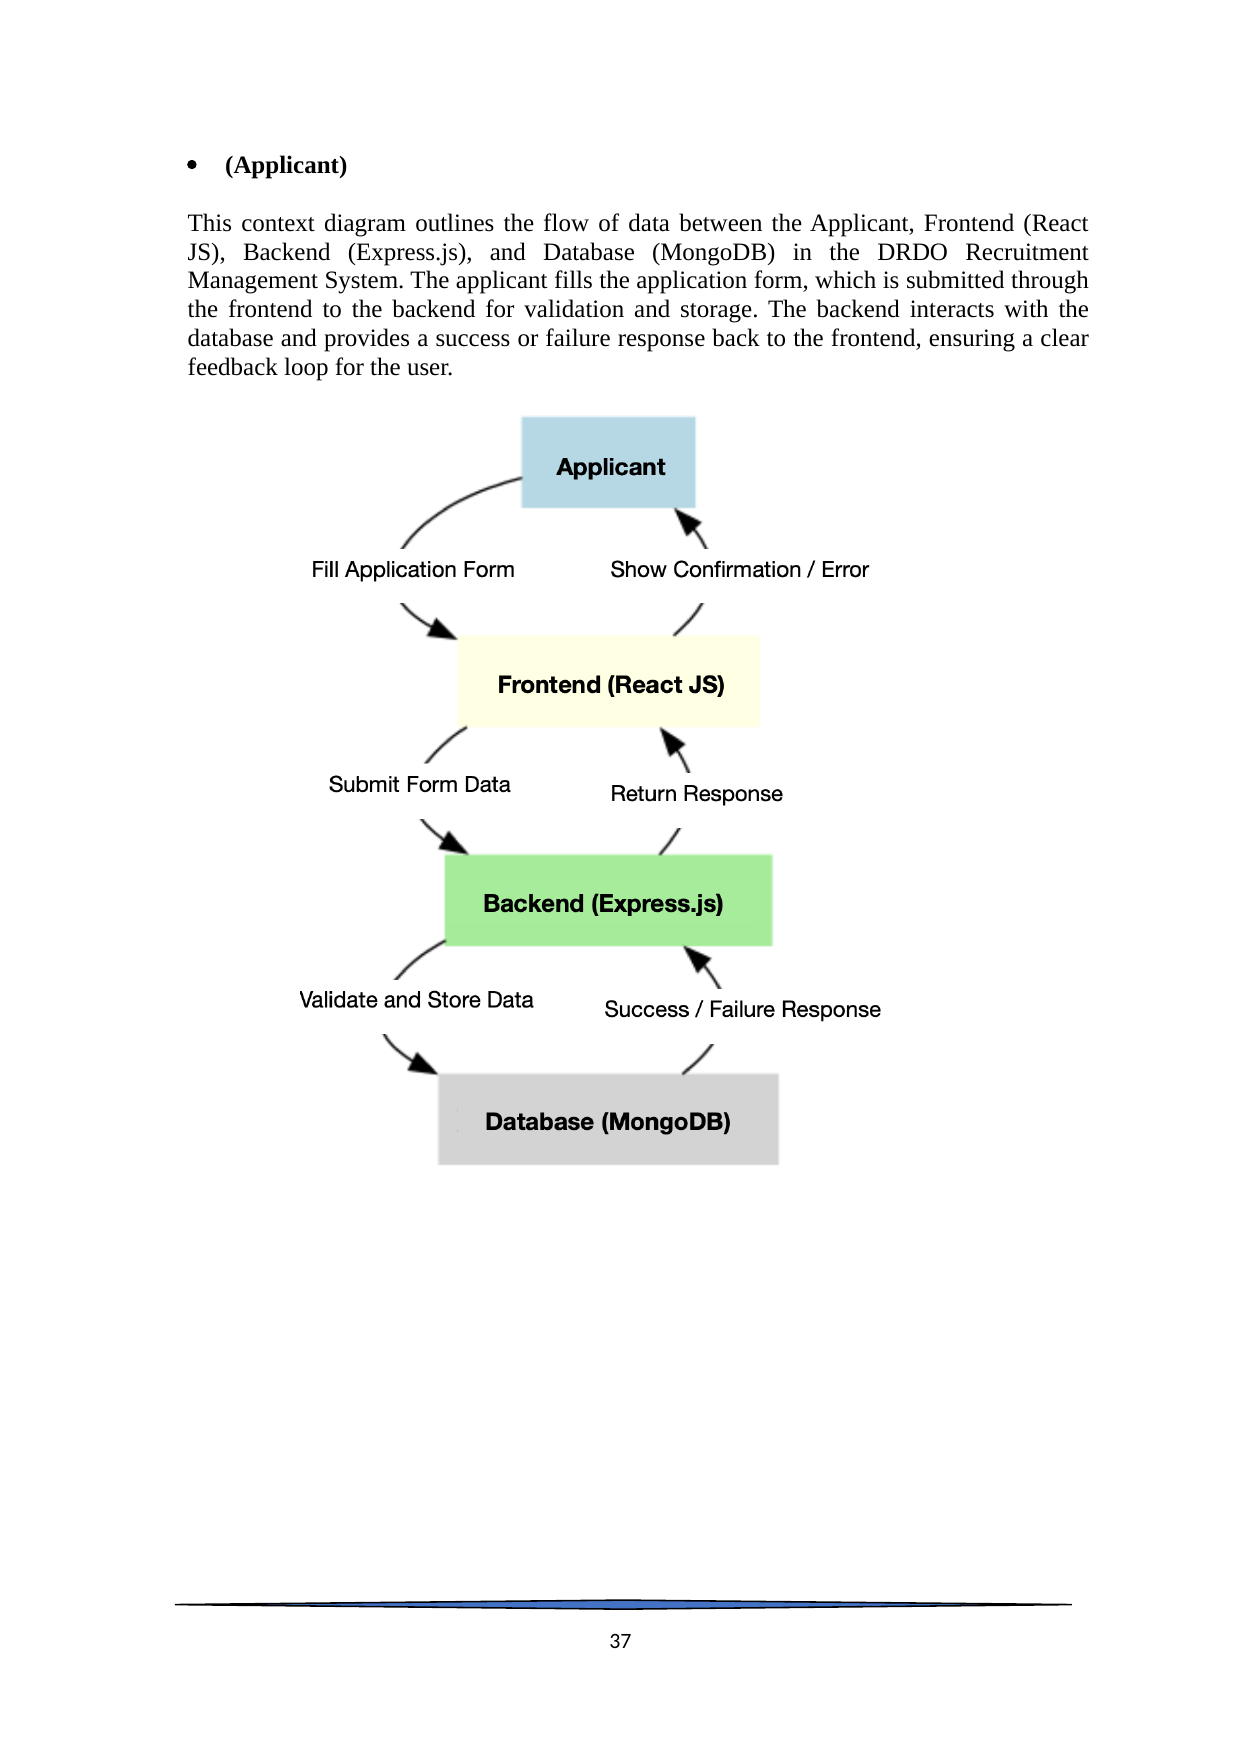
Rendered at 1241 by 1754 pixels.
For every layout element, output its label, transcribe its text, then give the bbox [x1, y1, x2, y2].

picture [300, 409, 978, 1201]
list (Applicant) [187, 150, 1090, 179]
text This context diagram outlines the flow of data between the Applicant, Frontend (React JS), Backend (Express.js), and Database (MongoDB) in the DRDO Recruitment Management System. The applicant fills the application form, which is submitted through the frontend to the backend for validation and storage. The backend interacts with the database and provides a success or failure response back to the frontend, ensuring a clear feedback loop for the user. [187, 208, 1090, 380]
